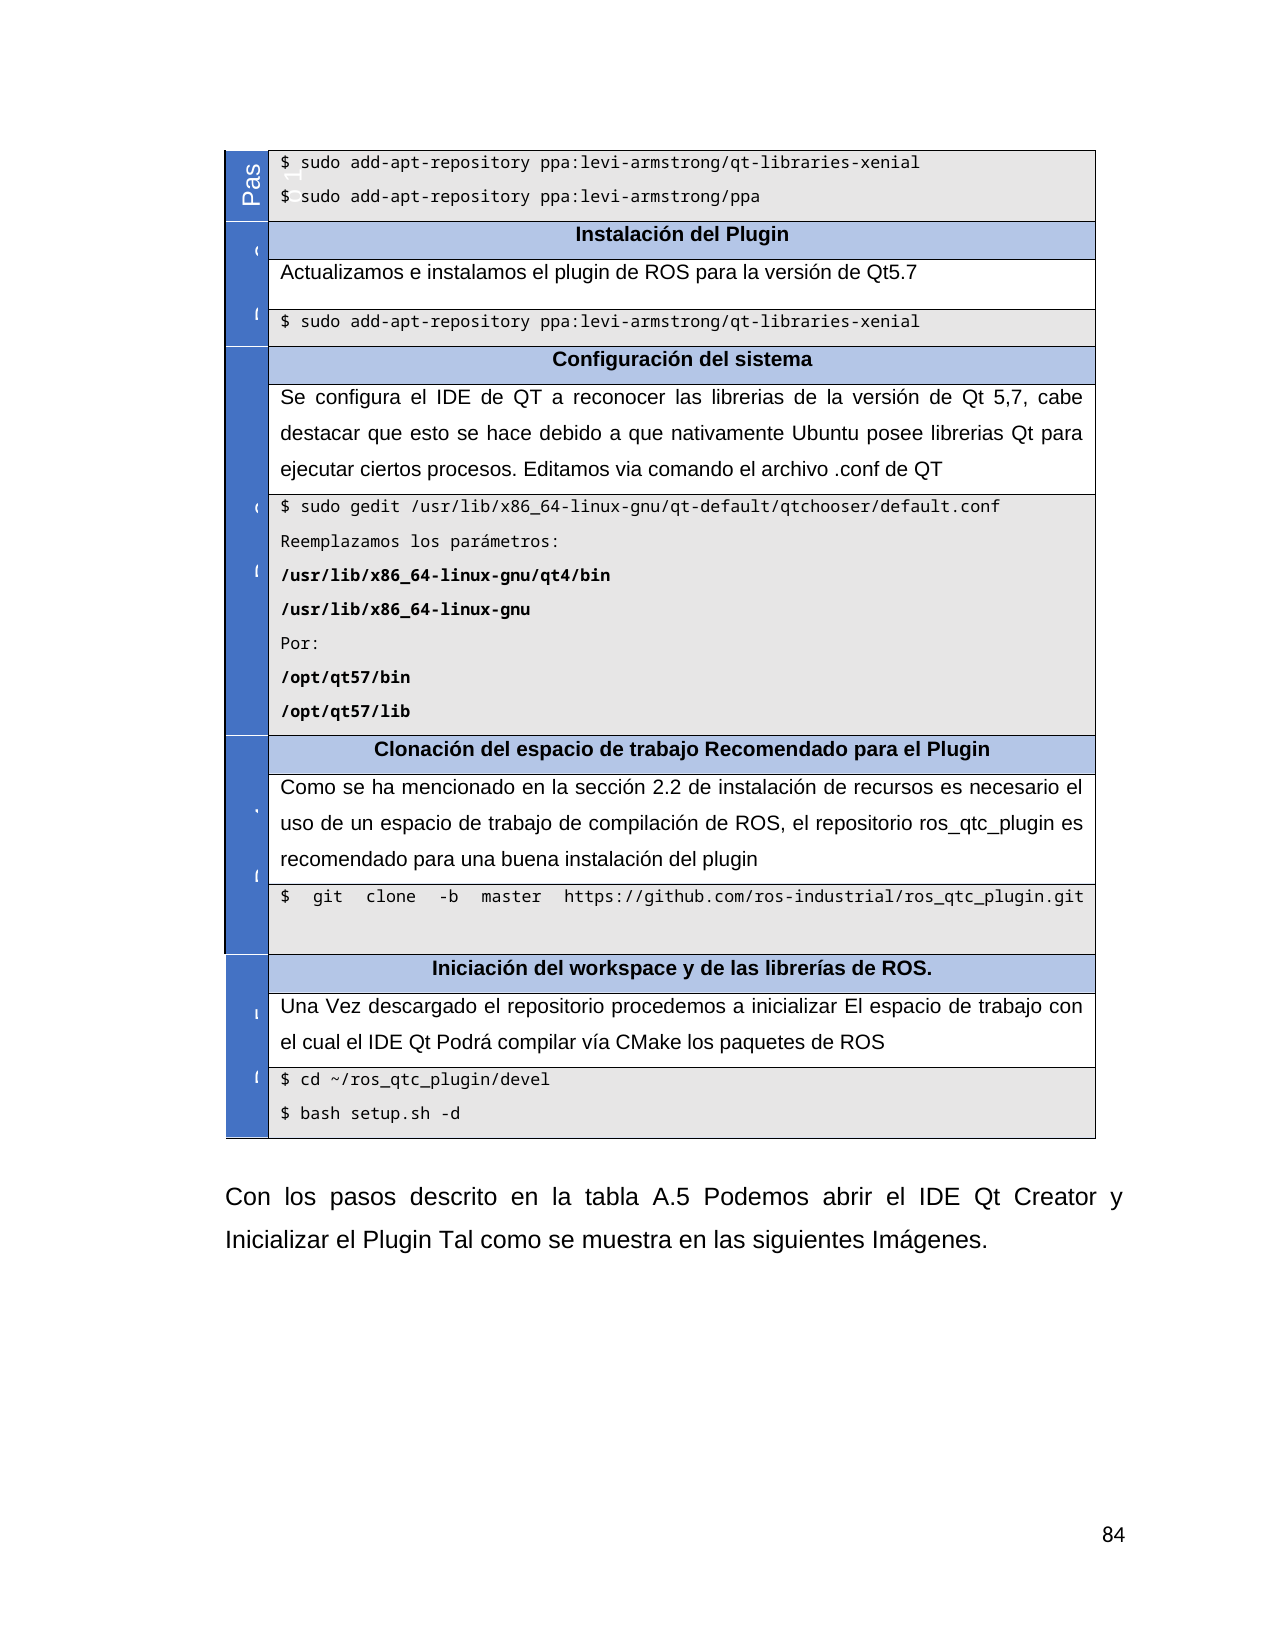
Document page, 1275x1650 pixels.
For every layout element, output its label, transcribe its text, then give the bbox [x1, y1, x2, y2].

table_cell $ cd ~/ros_qtc_plugin/devel $ bash setup.sh -d [269, 1068, 1095, 1137]
table_cell Configuración del sistema [269, 347, 1095, 384]
table_cell Paso 3 [226, 347, 268, 735]
text Con los pasos descrito en la tabla A.5 Podemos abrir el IDE Qt Creator y Inicializar el Plugin Tal como se muestra en las siguientes Imágenes. [225, 1182, 1125, 1253]
table_cell Instalación del Plugin [269, 222, 1095, 259]
table_cell $ sudo add-apt-repository ppa:levi-armstrong/qt-libraries-xenial [269, 310, 1095, 346]
table_cell Iniciación del workspace y de las librerías de ROS. [269, 955, 1095, 992]
table_cell Actualizamos e instalamos el plugin de ROS para la versión de Qt5.7 [269, 260, 1095, 309]
table_cell Se configura el IDE de QT a reconocer las librerias de la versión de Qt 5,7, cabe destacar que esto se hace debido a que nativamente Ubuntu posee librerias Qt para ejecutar ciertos procesos. Editamos via comando el archivo .conf de QT [269, 385, 1095, 494]
table_cell $ sudo gedit /usr/lib/x86_64-linux-gnu/qt-default/qtchooser/default.conf Reemplazamos los parámetros: /usr/lib/x86_64-linux-gnu/qt4/bin /usr/lib/x86_64-linux-gnu Por: /opt/qt57/bin /opt/qt57/lib [269, 495, 1095, 735]
table_cell Paso 4 [226, 736, 268, 954]
table_cell Paso 2 [226, 222, 268, 346]
table_cell Como se ha mencionado en la sección 2.2 de instalación de recursos es necesario el uso de un espacio de trabajo de compilación de ROS, el repositorio ros_qtc_plugin es recomendado para una buena instalación del plugin [269, 775, 1095, 883]
table_cell Paso 5 [226, 955, 268, 1137]
table_cell Clonación del espacio de trabajo Recomendado para el Plugin [269, 736, 1095, 773]
table_cell $ sudo add-apt-repository ppa:levi-armstrong/qt-libraries-xenial $ sudo add-apt-repository ppa:levi-armstrong/ppa [269, 151, 1095, 221]
table_cell $ git clone -b master https://github.com/ros-industrial/ros_qtc_plugin.git [269, 885, 1095, 954]
table_cell Una Vez descargado el repositorio procedemos a inicializar El espacio de trabajo con el cual el IDE Qt Podrá compilar vía CMake los paquetes de ROS [269, 994, 1095, 1067]
